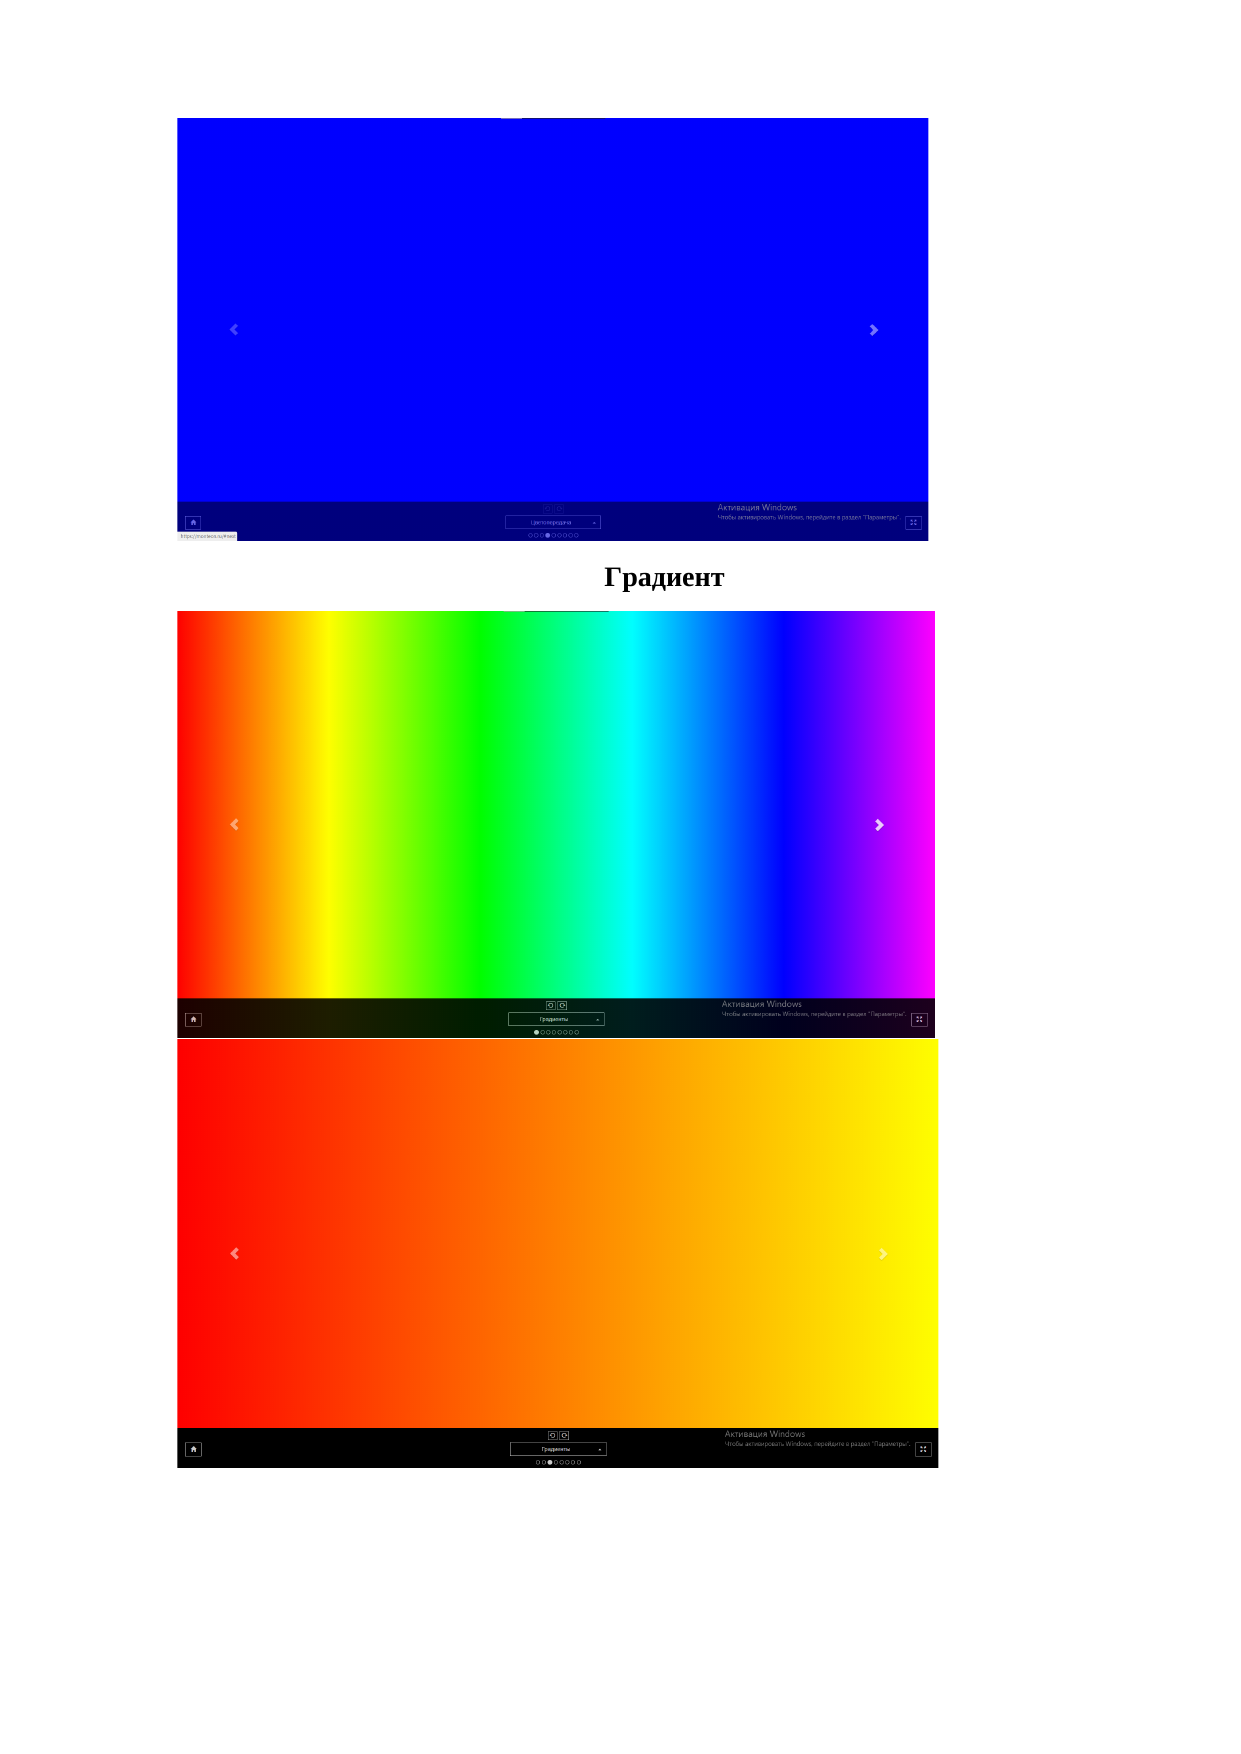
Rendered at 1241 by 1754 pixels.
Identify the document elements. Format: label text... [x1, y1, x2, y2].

picture [177, 611, 935, 1038]
picture [177, 118, 929, 541]
picture [177, 1039, 939, 1468]
text Градиент [177, 559, 1152, 592]
